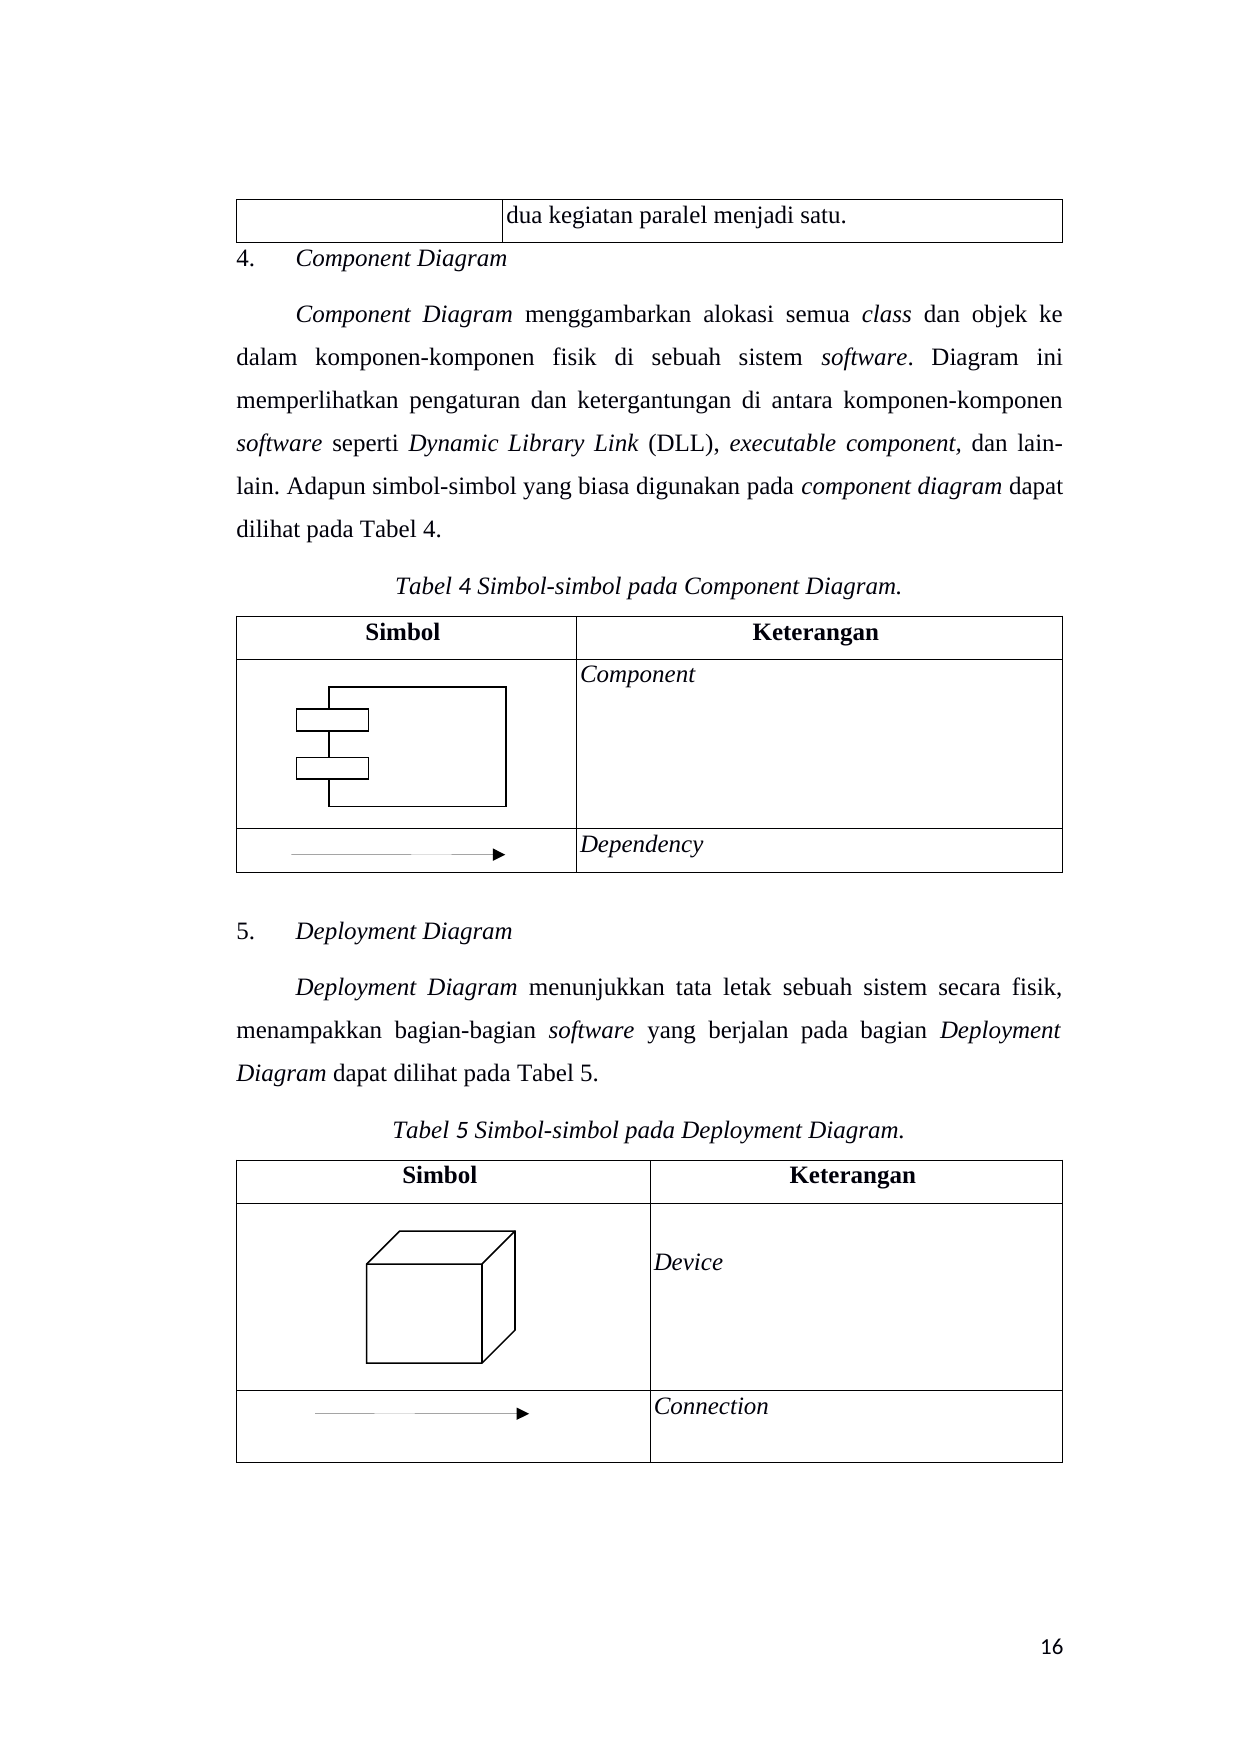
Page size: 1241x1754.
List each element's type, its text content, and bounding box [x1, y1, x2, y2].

table_cell [237, 829, 576, 872]
table_cell [237, 660, 576, 828]
table_header Simbol [237, 617, 576, 658]
table_header Keterangan [577, 617, 1062, 658]
text Component Diagram menggambarkan alokasi semua class dan objek ke dalam komponen-komponen fisik di sebuah sistem software. Diagram ini memperlihatkan pengaturan dan ketergantungan di antara komponen-komponen software seperti Dynamic Library Link (DLL), executable component, dan lain-lain. Adapun simbol-simbol yang biasa digunakan pada component diagram dapat dilihat pada Tabel 4. [236, 299, 1063, 543]
table_cell [237, 1391, 650, 1462]
text Tabel 4 Simbol-simbol pada Component Diagram. [236, 570, 1063, 600]
table_header Simbol [237, 1161, 650, 1202]
table_cell Dependency [577, 829, 1062, 872]
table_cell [503, 200, 1062, 242]
table_cell Device [651, 1204, 1062, 1390]
text Tabel 5 Simbol-simbol pada Deployment Diagram. [236, 1114, 1063, 1144]
text 4. Component Diagram [236, 243, 1063, 272]
table_header Keterangan [651, 1161, 1062, 1202]
text 5. Deployment Diagram [236, 916, 1063, 945]
table_cell [237, 200, 502, 242]
text Deployment Diagram menunjukkan tata letak sebuah sistem secara fisik, menampakkan bagian-bagian software yang berjalan pada bagian Deployment Diagram dapat dilihat pada Tabel 5. [236, 972, 1063, 1087]
table_cell Component [577, 660, 1062, 828]
table_cell Connection [651, 1391, 1062, 1462]
table_cell [237, 1204, 650, 1390]
